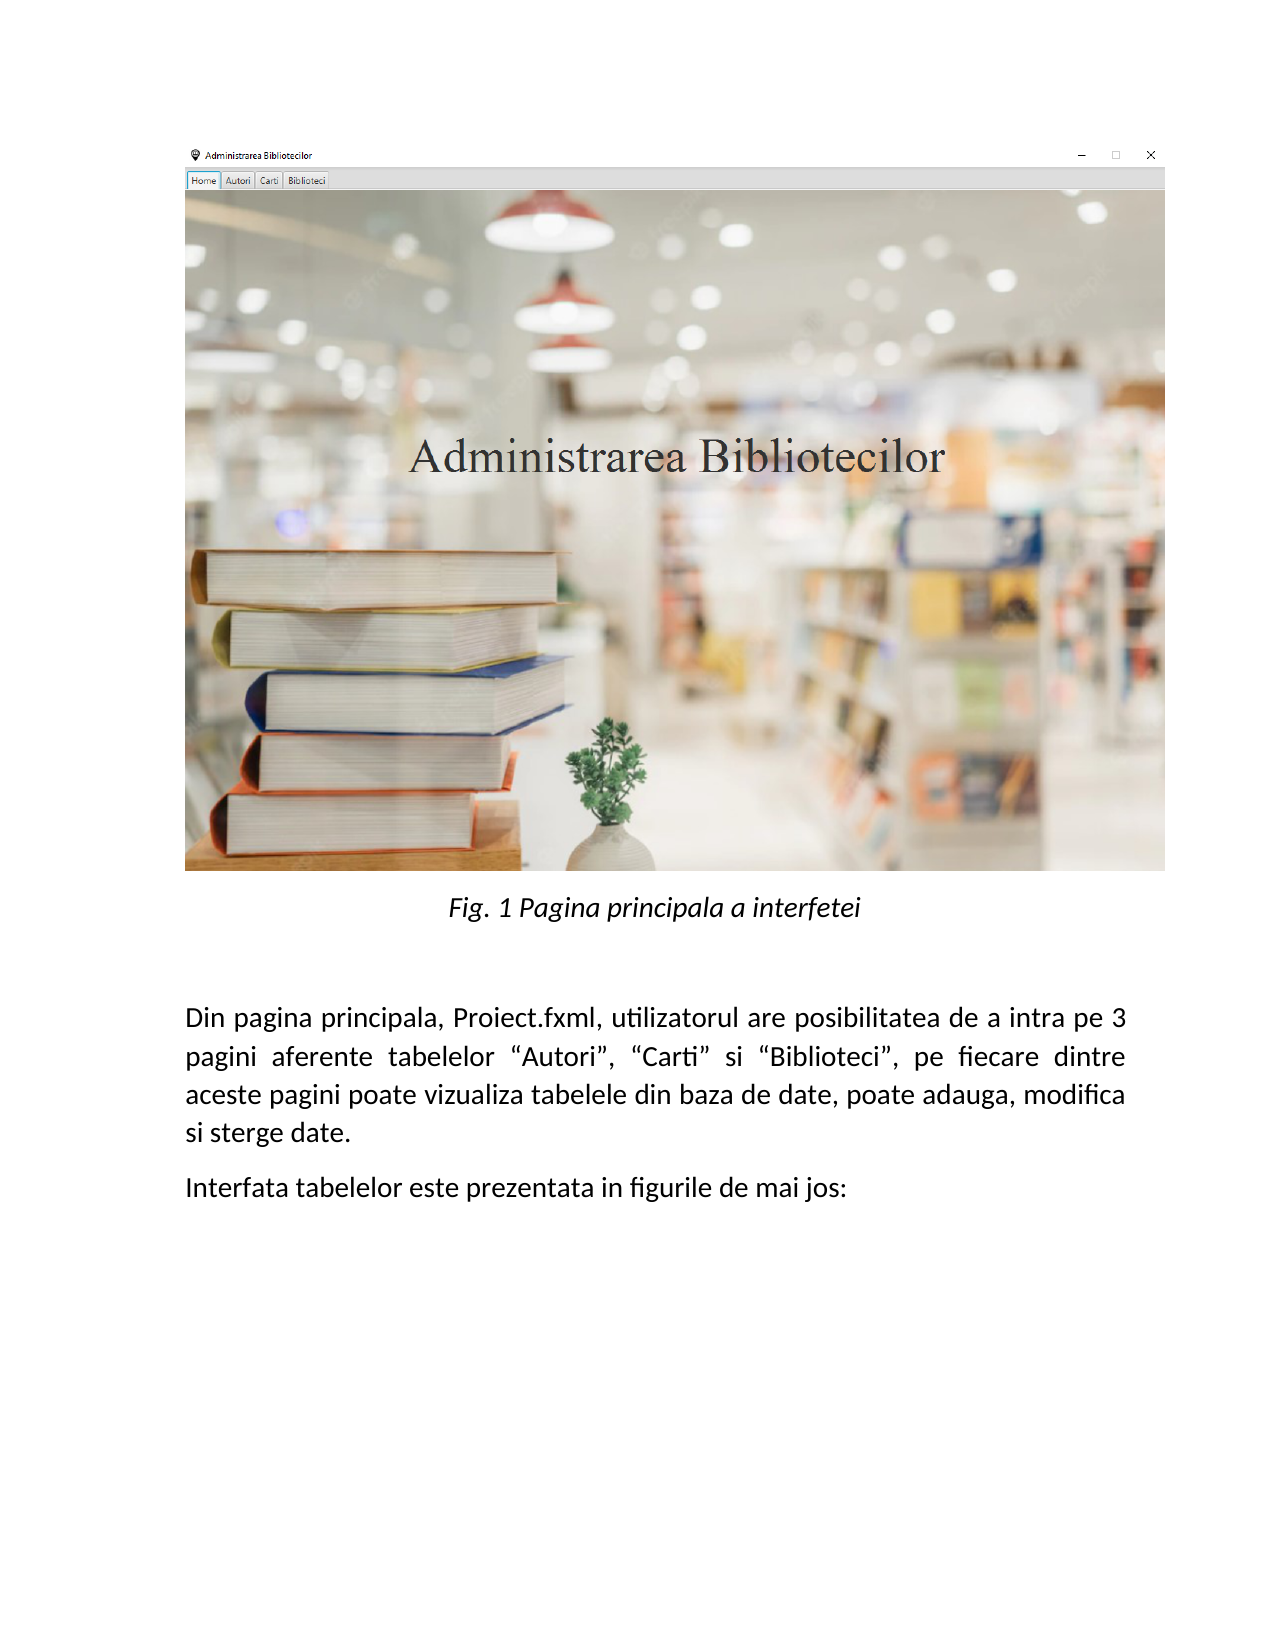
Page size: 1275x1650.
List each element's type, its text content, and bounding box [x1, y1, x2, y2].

text Fig. 1 Pagina principala a interfetei [185, 889, 1127, 924]
text Din pagina principala, Proiect.fxml, utilizatorul are posibilitatea de a intra pe 3 pagini aferente tabelelor “Autori”, “Carti” si “Biblioteci”, pe fiecare dintre aceste pagini poate vizualiza tabelele din baza de date, poate adauga, modifica si sterge date. [185, 999, 1127, 1150]
picture [185, 147, 1165, 871]
text Interfata tabelelor este prezentata in figurile de mai jos: [185, 1169, 1127, 1205]
